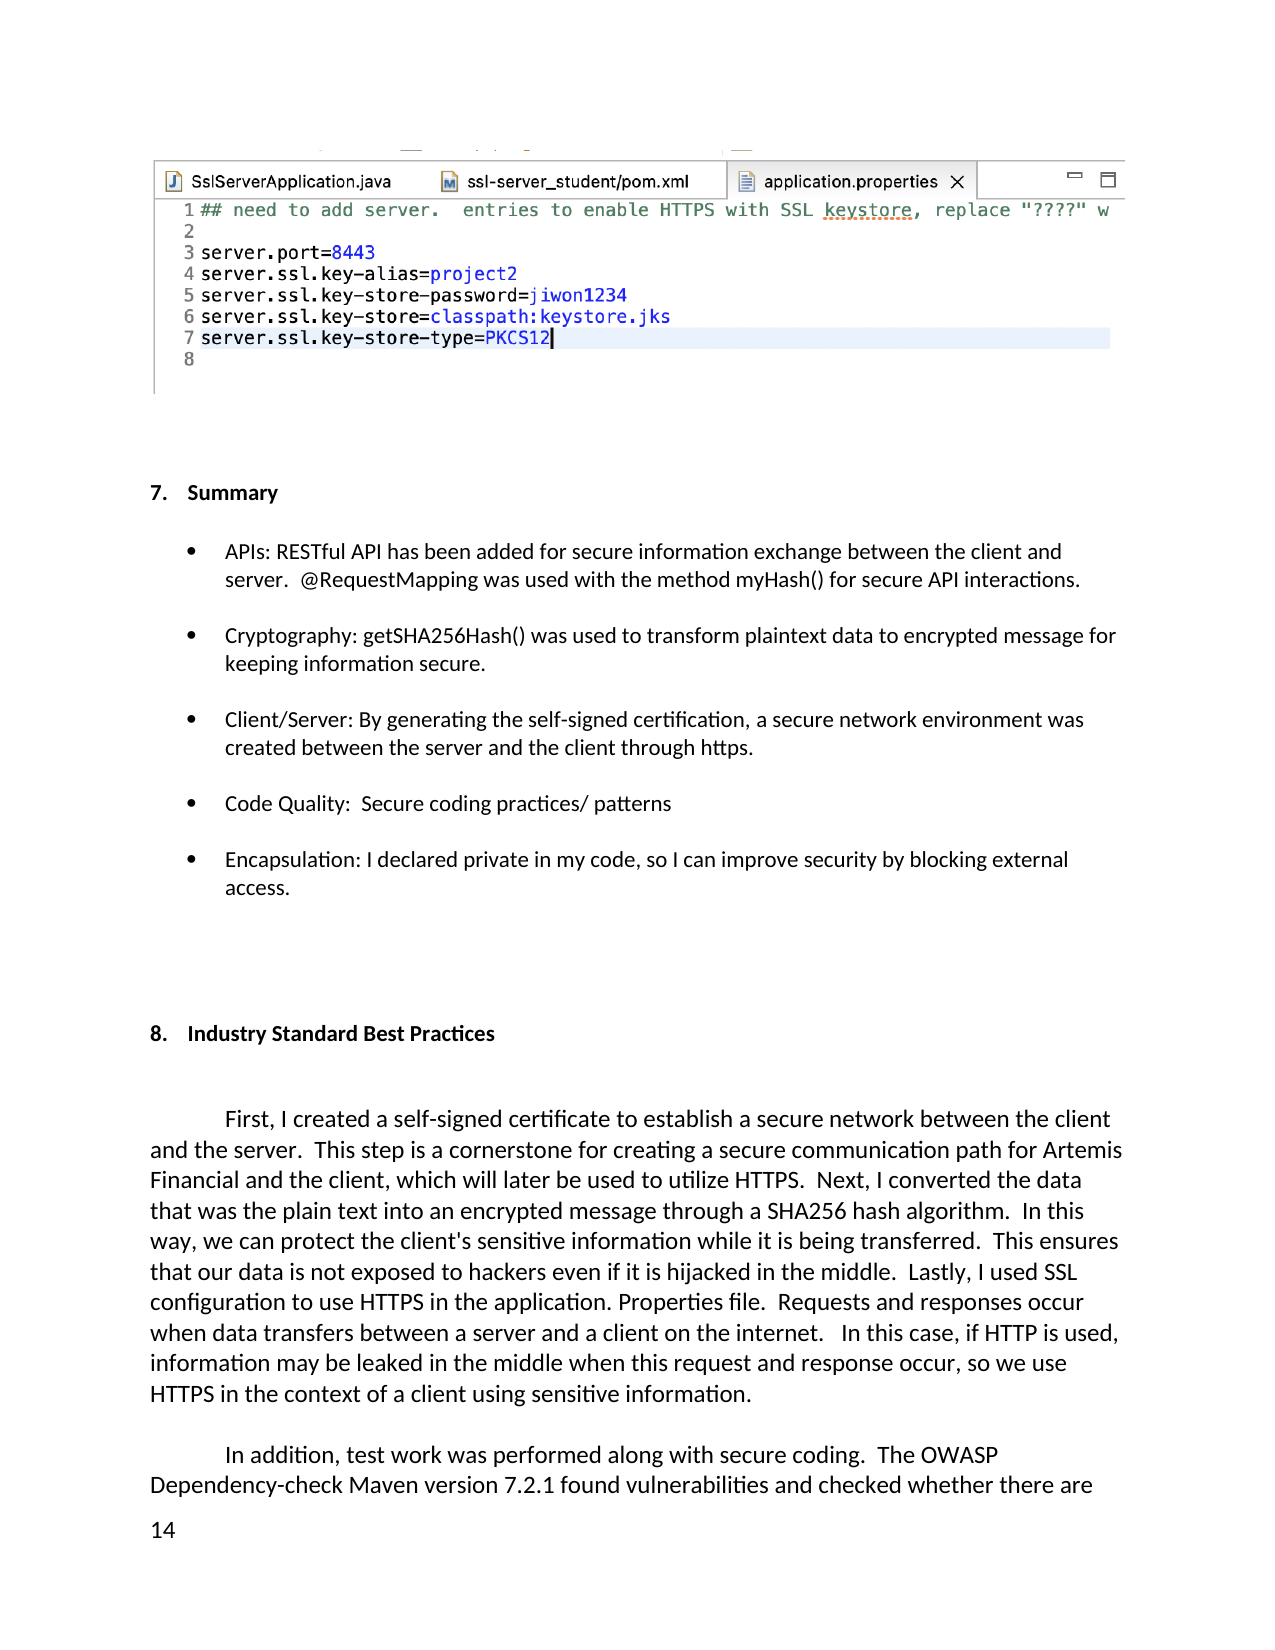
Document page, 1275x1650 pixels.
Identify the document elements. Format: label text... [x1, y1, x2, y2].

list Code Quality: Secure coding practices/ patterns [187, 789, 1125, 817]
list APIs: RESTful API has been added for secure information exchange between the client and server. @RequestMapping was used with the method myHash() for secure API interactions. [187, 537, 1125, 593]
list Encapsulation: I declared private in my code, so I can improve security by blocking external access. [187, 845, 1125, 901]
subtitle Industry Standard Best Practices [150, 1019, 1125, 1047]
subtitle Summary [150, 478, 1125, 506]
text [150, 1439, 1125, 1500]
list Client/Server: By generating the self-signed certification, a secure network environment was created between the server and the client through https. [187, 705, 1125, 761]
list Cryptography: getSHA256Hash() was used to transform plaintext data to encrypted message for keeping information secure. [187, 621, 1125, 677]
picture [150, 150, 1125, 394]
text First, I created a self-signed certificate to establish a secure network between the client and the server. This step is a cornerstone for creating a secure communication path for Artemis Financial and the client, which will later be used to utilize HTTPS. Next, I converted the data that was the plain text into an encrypted message through a SHA256 hash algorithm. In this way, we can protect the client's sensitive information while it is being transferred. This ensures that our data is not exposed to hackers even if it is hijacked in the middle. Lastly, I used SSL configuration to use HTTPS in the application. Properties file. Requests and responses occur when data transfers between a server and a client on the internet. In this case, if HTTP is used, information may be leaked in the middle when this request and response occur, so we use HTTPS in the context of a client using sensitive information. [150, 1103, 1125, 1408]
